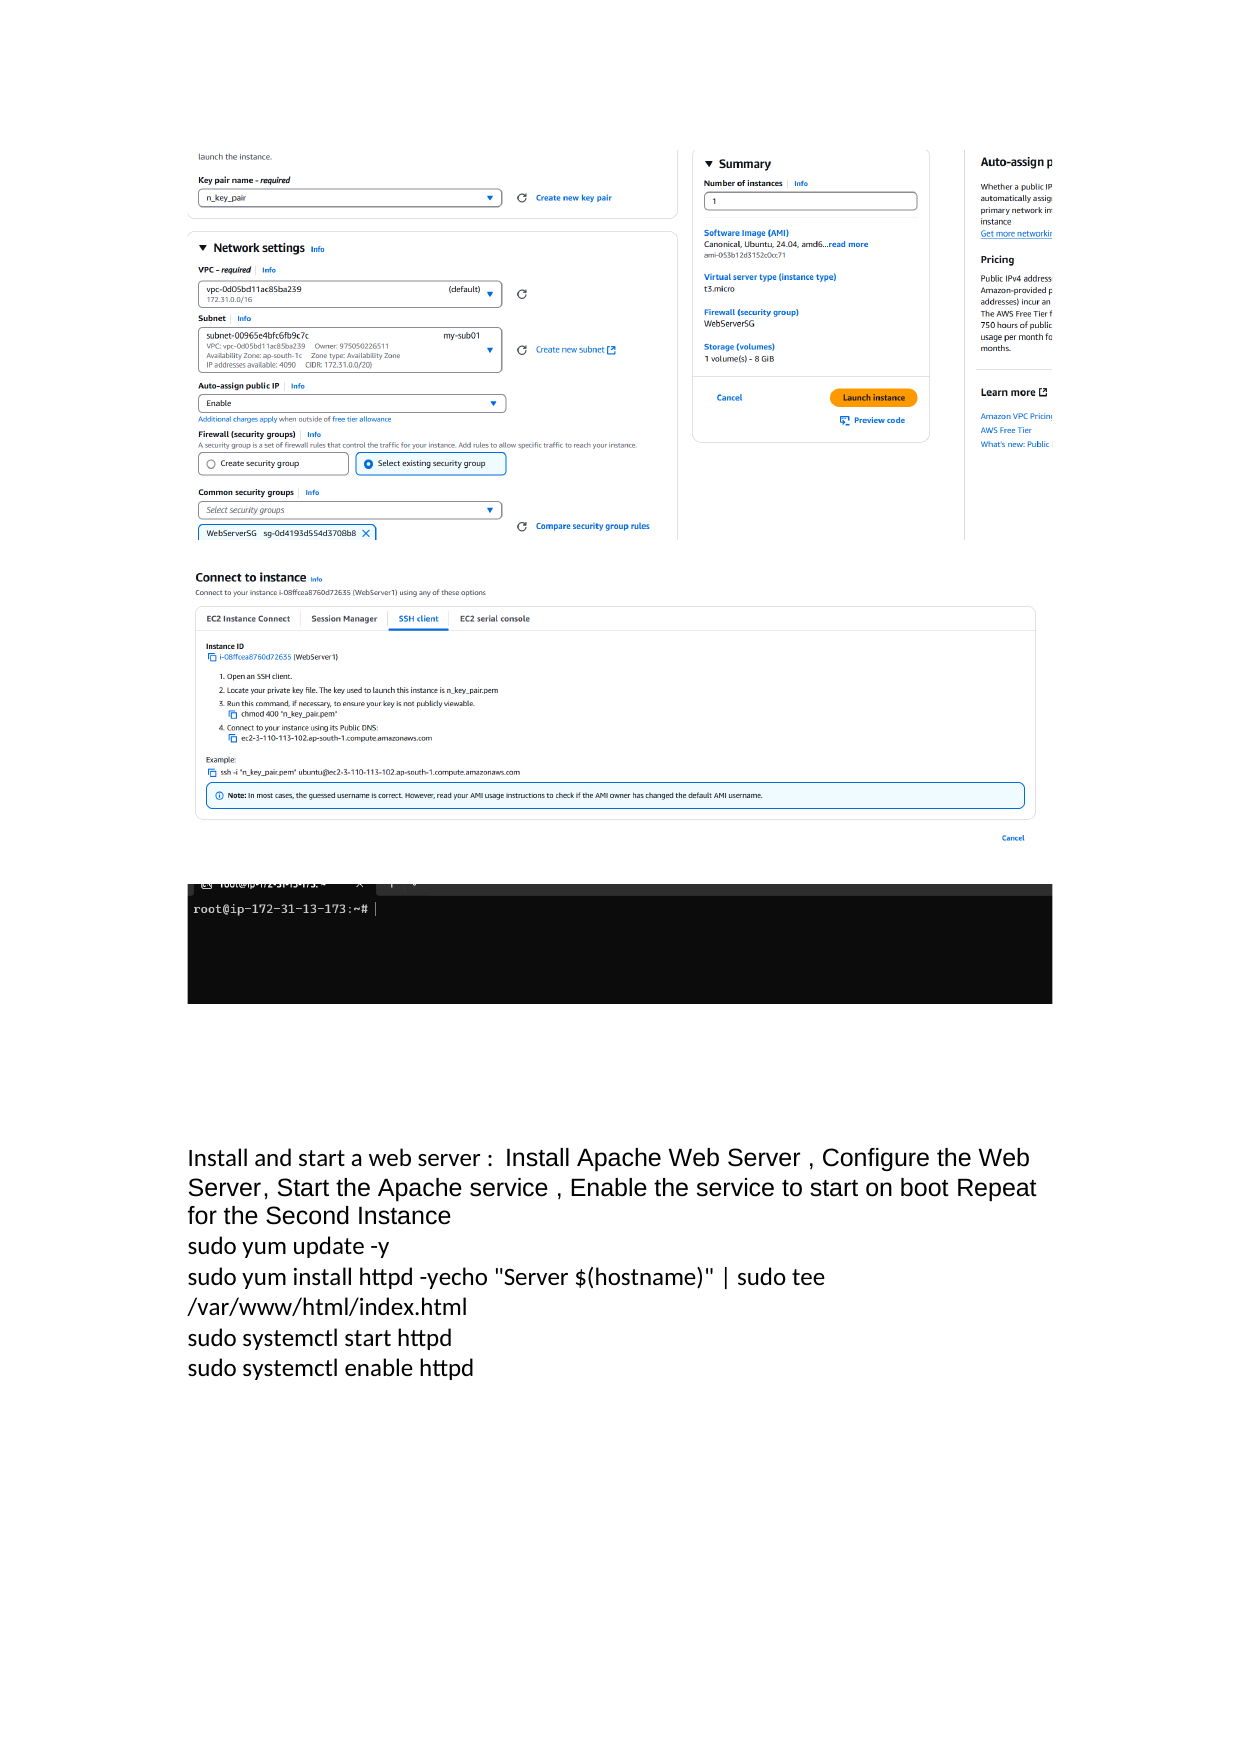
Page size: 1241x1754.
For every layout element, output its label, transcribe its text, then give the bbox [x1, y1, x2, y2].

picture [187, 884, 1053, 1004]
picture [187, 150, 1053, 540]
picture [187, 568, 1050, 856]
text sudo systemctl start httpd [187, 1322, 1053, 1352]
text sudo yum install httpd -yecho "Server $(hostname)" | sudo tee /var/www/html/index.html [187, 1261, 1053, 1322]
text sudo systemctl enable httpd [187, 1352, 1053, 1383]
text Install and start a web server : Install Apache Web Server , Configure the Web Server , Start the Apache service , Enable the service to start on boot Repeat for the Second Instance sudo yum update -y [187, 1142, 1053, 1261]
